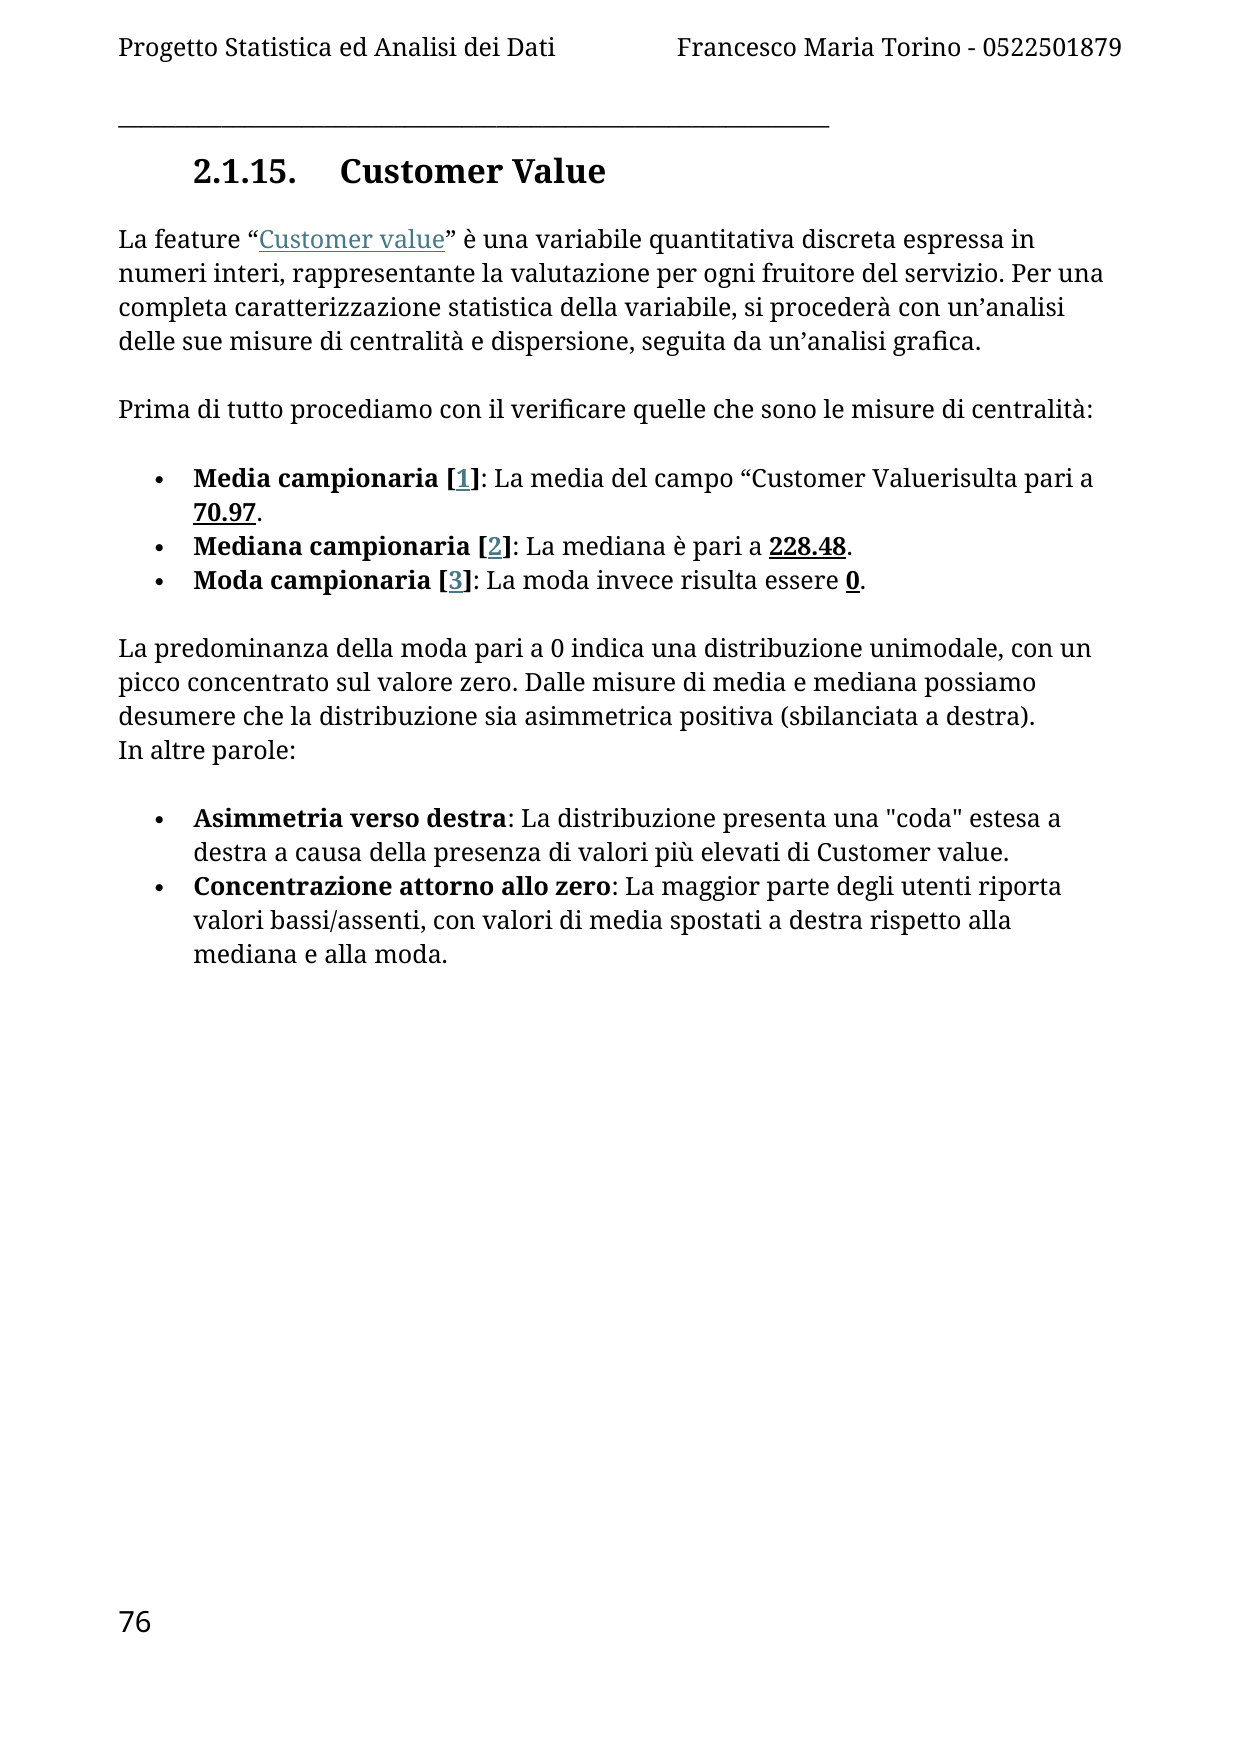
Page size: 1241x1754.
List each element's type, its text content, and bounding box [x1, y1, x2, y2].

subtitle Customer Value [193, 148, 1122, 193]
text In altre parole: [118, 733, 1122, 767]
text La predominanza della moda pari a 0 indica una distribuzione unimodale, con un picco concentrato sul valore zero. Dalle misure di media e mediana possiamo desumere che la distribuzione sia asimmetrica positiva (sbilanciata a destra). [118, 631, 1122, 733]
list Moda campionaria [3]: La moda invece risulta essere 0. [156, 562, 1122, 596]
list Concentrazione attorno allo zero: La maggior parte degli utenti riporta valori bassi/assenti, con valori di media spostati a destra rispetto alla mediana e alla moda. [156, 869, 1122, 971]
list Media campionaria [1]: La media del campo “Customer Valuerisulta pari a 70.97. [156, 460, 1122, 528]
text La feature “Customer value” è una variabile quantitativa discreta espressa in numeri interi, rappresentante la valutazione per ogni fruitore del servizio. Per una completa caratterizzazione statistica della variabile, si procederà con un’analisi delle sue misure di centralità e dispersione, seguita da un’analisi grafica. [118, 222, 1122, 358]
list Mediana campionaria [2]: La mediana è pari a 228.48. [156, 528, 1122, 562]
text Prima di tutto procediamo con il verificare quelle che sono le misure di centralità: [118, 392, 1122, 426]
list Asimmetria verso destra: La distribuzione presenta una "coda" estesa a destra a causa della presenza di valori più elevati di Customer value. [156, 801, 1122, 869]
